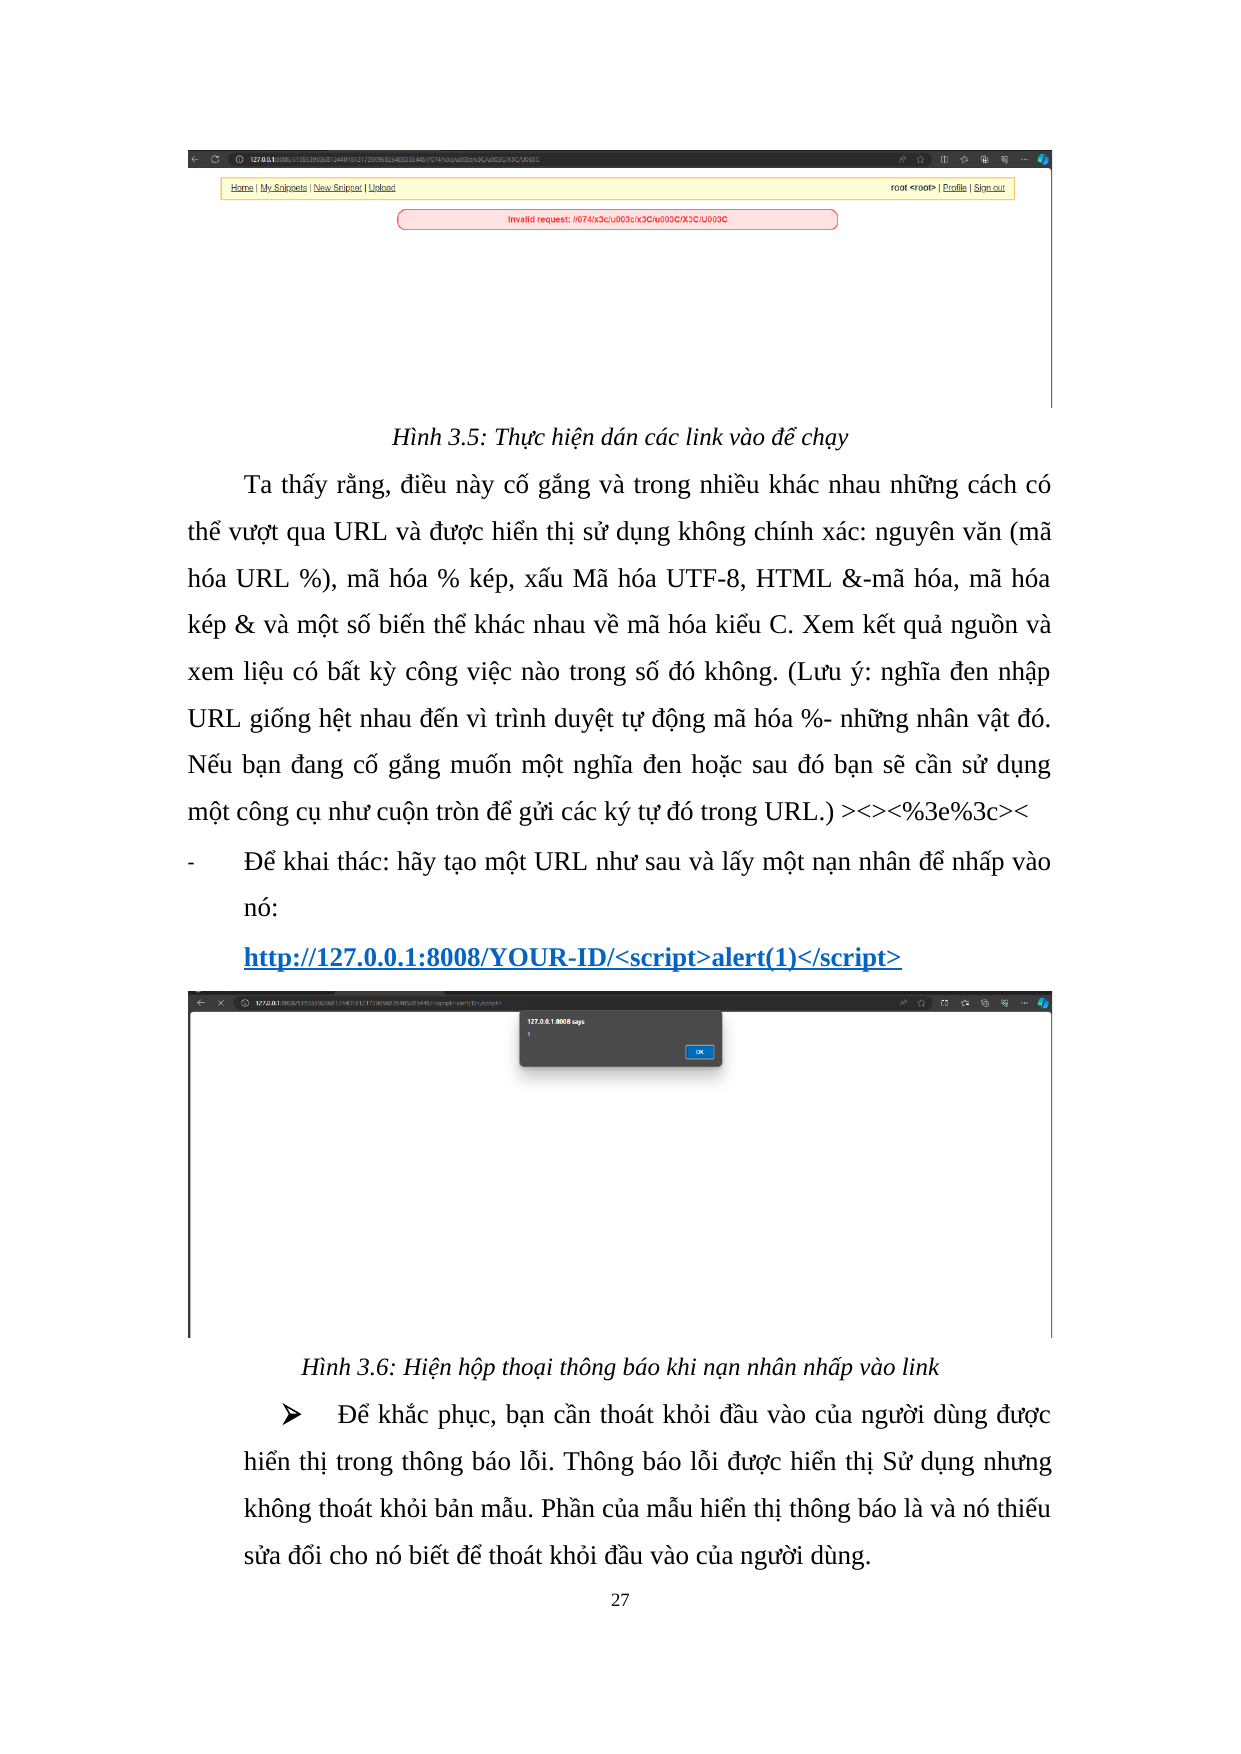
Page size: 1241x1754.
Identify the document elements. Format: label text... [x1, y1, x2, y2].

text Ta thấy rằng, điều này cố gắng và trong nhiều khác nhau những cách có thể vượt qua URL và được hiển thị sử dụng không chính xác: nguyên văn (mã hóa URL %), mã hóa % kép, xấu Mã hóa UTF-8, HTML &-mã hóa, mã hóa kép & và một số biến thể khác nhau về mã hóa kiểu C. Xem kết quả nguồn và xem liệu có bất kỳ công việc nào trong số đó không. (Lưu ý: nghĩa đen nhập URL giống hệt nhau đến vì trình duyệt tự động mã hóa %- những nhân vật đó. Nếu bạn đang cố gắng muốn một nghĩa đen hoặc sau đó bạn sẽ cần sử dụng một công cụ như cuộn tròn để gửi các ký tự đó trong URL.) ><><%3e%3c>< [187, 468, 1053, 826]
list Để khắc phục, bạn cần thoát khỏi đầu vào của người dùng được hiển thị trong thông báo lỗi. Thông báo lỗi được hiển thị Sử dụng nhưng không thoát khỏi bản mẫu. Phần của mẫu hiển thị thông báo là và nó thiếu sửa đổi cho nó biết để thoát khỏi đầu vào của người dùng. [244, 1399, 1053, 1570]
picture [188, 150, 1053, 408]
picture [188, 991, 1053, 1338]
text http://127.0.0.1:8008/YOUR-ID/<script>alert(1)</script> [187, 941, 1053, 972]
list Để khai thác: hãy tạo một URL như sau và lấy một nạn nhân để nhấp vào nó: [187, 845, 1053, 923]
